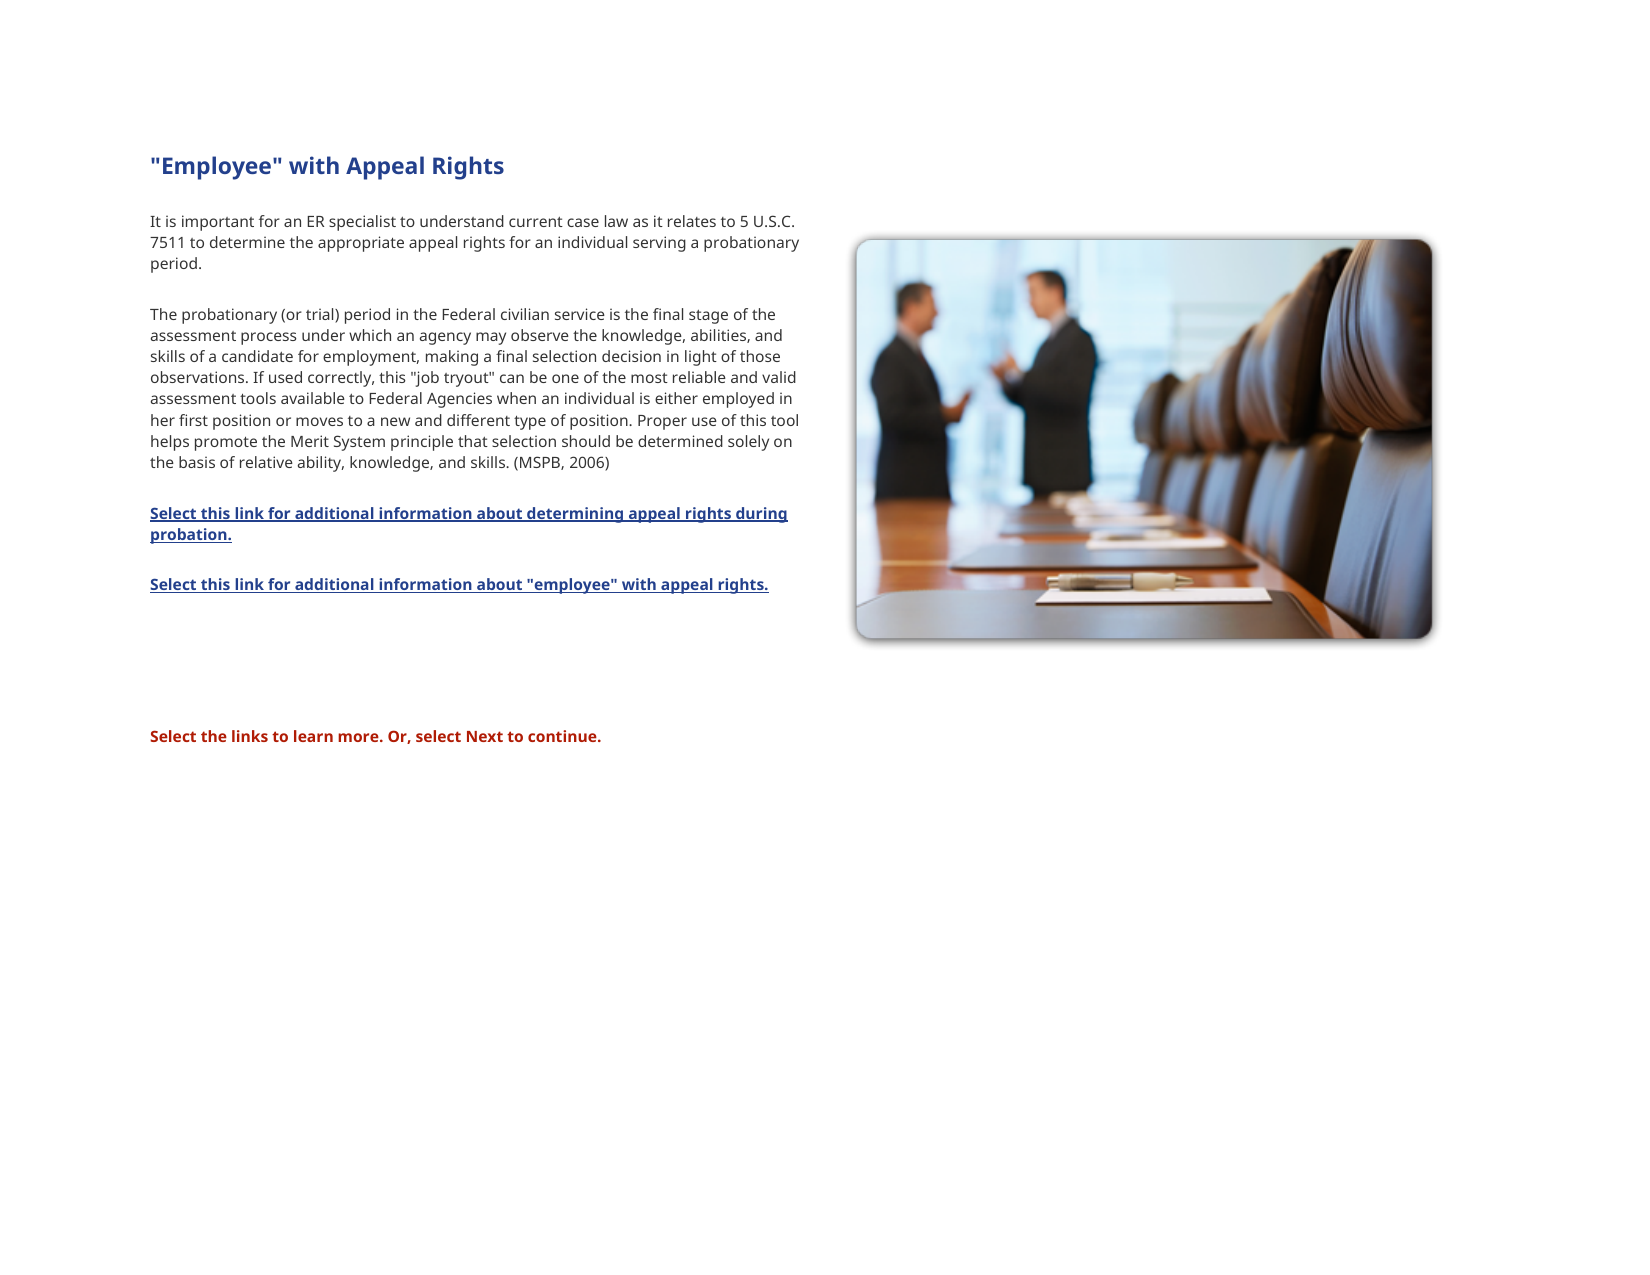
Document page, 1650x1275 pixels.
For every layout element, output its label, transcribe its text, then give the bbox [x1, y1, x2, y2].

text "Employee" with Appeal Rights [150, 150, 822, 181]
text It is important for an ER specialist to understand current case law as it relates to 5 U.S.C. 7511 to determine the appropriate appeal rights for an individual serving a probationary period. [150, 210, 822, 274]
text Select the links to learn more. Or, select Next to continue. [150, 725, 1500, 747]
text Select this link for additional information about determining appeal rights during probation. [150, 502, 822, 545]
text Select this link for additional information about "employee" with appeal rights. [150, 574, 822, 595]
picture [822, 150, 1523, 675]
text The probationary (or trial) period in the Federal civilian service is the final stage of the assessment process under which an agency may observe the knowledge, abilities, and skills of a candidate for employment, making a final selection decision in light of those observations. If used correctly, this "job tryout" can be one of the most reliable and valid assessment tools available to Federal Agencies when an individual is either employed in her first position or moves to a new and different type of position. Proper use of this tool helps promote the Merit System principle that selection should be determined solely on the basis of relative ability, knowledge, and skills. (MSPB, 2006) [150, 303, 822, 473]
